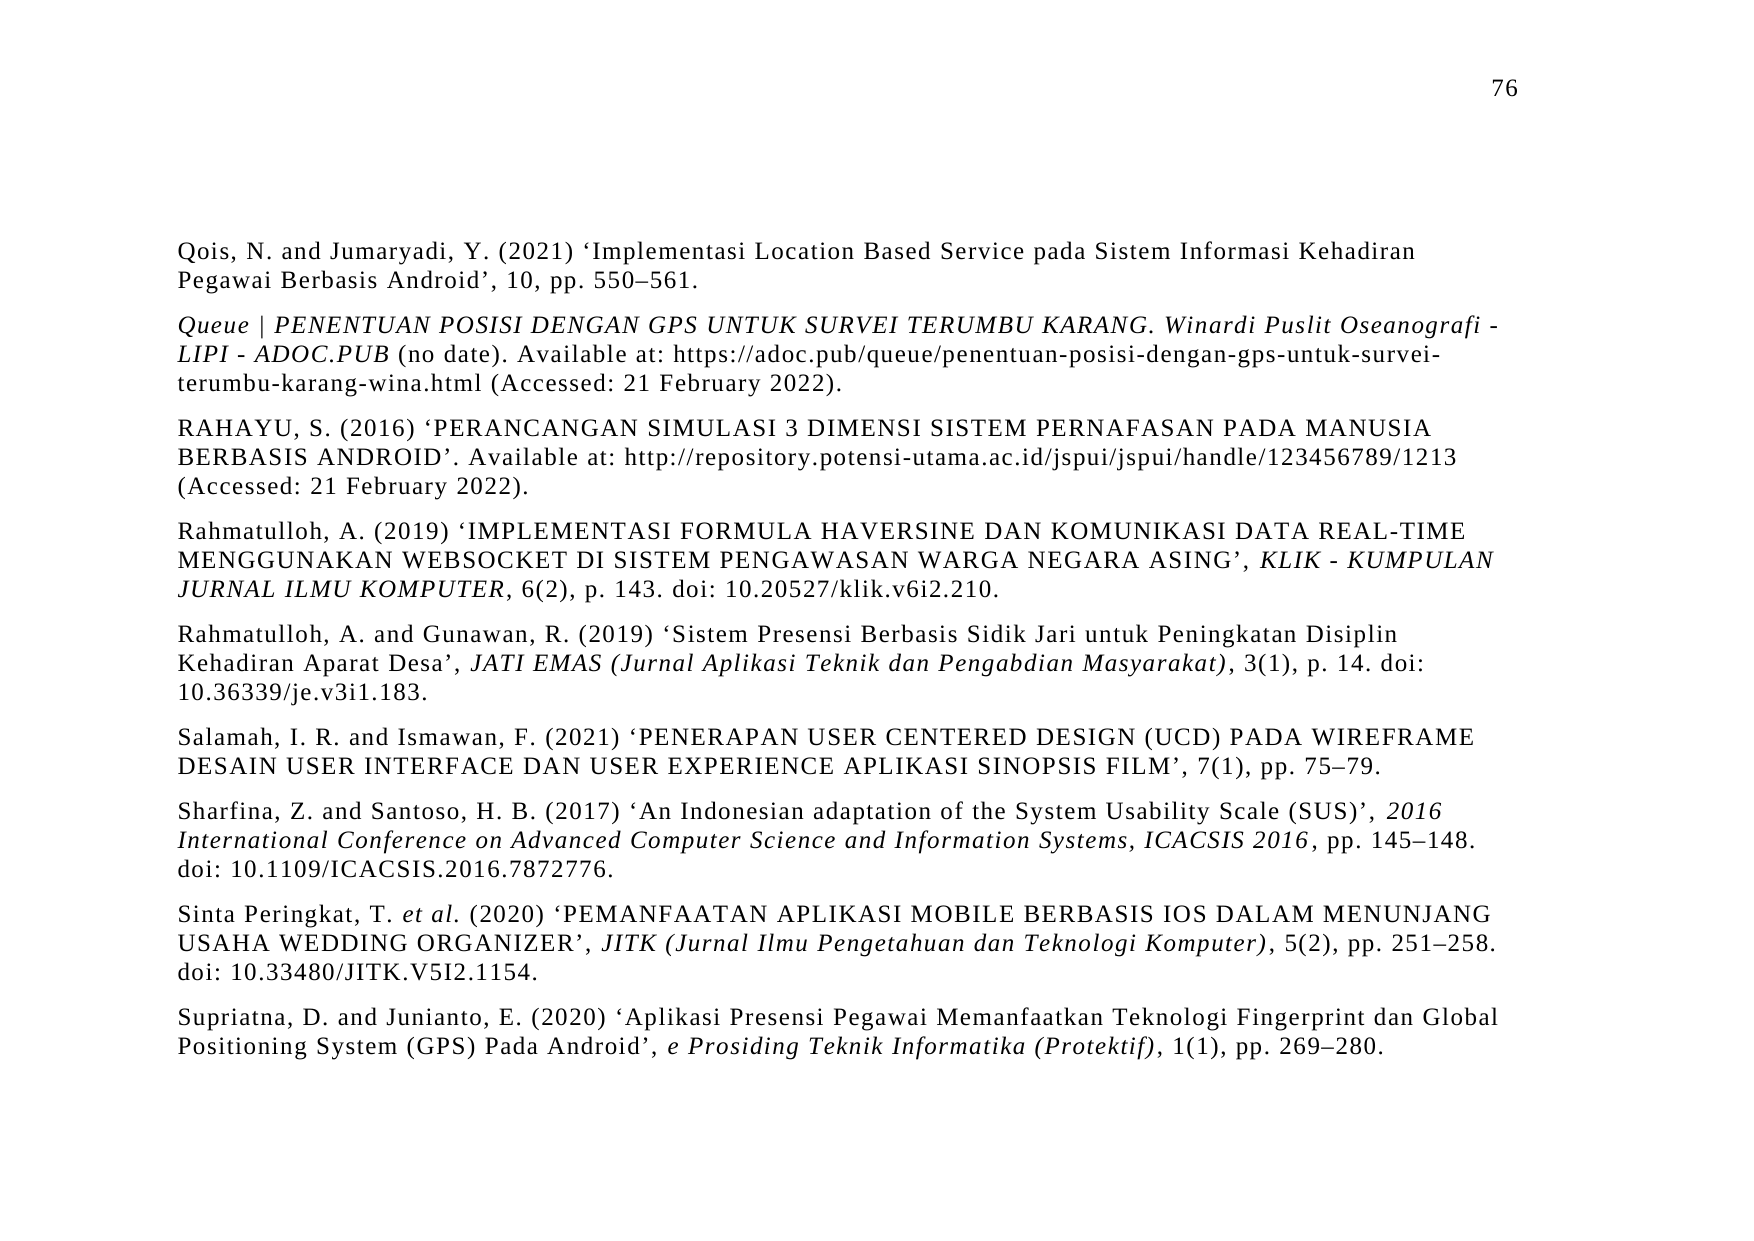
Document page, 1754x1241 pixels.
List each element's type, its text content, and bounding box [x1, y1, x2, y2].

text Qois, N. and Jumaryadi, Y. (2021) ‘Implementasi Location Based Service pada Sistem Informasi Kehadiran Pegawai Berbasis Android’, 10, pp. 550–561. [177, 236, 1518, 294]
text Rahmatulloh, A. and Gunawan, R. (2019) ‘Sistem Presensi Berbasis Sidik Jari untuk Peningkatan Disiplin Kehadiran Aparat Desa’, JATI EMAS (Jurnal Aplikasi Teknik dan Pengabdian Masyarakat), 3(1), p. 14. doi: 10.36339/je.v3i1.183. [177, 619, 1518, 705]
text Rahmatulloh, A. (2019) ‘IMPLEMENTASI FORMULA HAVERSINE DAN KOMUNIKASI DATA REAL-TIME MENGGUNAKAN WEBSOCKET DI SISTEM PENGAWASAN WARGA NEGARA ASING’, KLIK - KUMPULAN JURNAL ILMU KOMPUTER, 6(2), p. 143. doi: 10.20527/klik.v6i2.210. [177, 516, 1518, 602]
text RAHAYU, S. (2016) ‘PERANCANGAN SIMULASI 3 DIMENSI SISTEM PERNAFASAN PADA MANUSIA BERBASIS ANDROID’. Available at: http://repository.potensi-utama.ac.id/jspui/jspui/handle/123456789/1213 (Accessed: 21 February 2022). [177, 413, 1518, 499]
text Queue | PENENTUAN POSISI DENGAN GPS UNTUK SURVEI TERUMBU KARANG. Winardi Puslit Oseanografi - LIPI - ADOC.PUB (no date). Available at: https://adoc.pub/queue/penentuan-posisi-dengan-gps-untuk-survei-terumbu-karang-wina.html (Accessed: 21 February 2022). [177, 310, 1518, 397]
text Supriatna, D. and Junianto, E. (2020) ‘Aplikasi Presensi Pegawai Memanfaatkan Teknologi Fingerprint dan Global Positioning System (GPS) Pada Android’, e Prosiding Teknik Informatika (Protektif), 1(1), pp. 269–280. [177, 1002, 1518, 1059]
text Sinta Peringkat, T. et al. (2020) ‘PEMANFAATAN APLIKASI MOBILE BERBASIS IOS DALAM MENUNJANG USAHA WEDDING ORGANIZER’, JITK (Jurnal Ilmu Pengetahuan dan Teknologi Komputer), 5(2), pp. 251–258. doi: 10.33480/JITK.V5I2.1154. [177, 899, 1518, 985]
text Sharfina, Z. and Santoso, H. B. (2017) ‘An Indonesian adaptation of the System Usability Scale (SUS)’, 2016 International Conference on Advanced Computer Science and Information Systems, ICACSIS 2016, pp. 145–148. doi: 10.1109/ICACSIS.2016.7872776. [177, 796, 1518, 882]
text Salamah, I. R. and Ismawan, F. (2021) ‘PENERAPAN USER CENTERED DESIGN (UCD) PADA WIREFRAME DESAIN USER INTERFACE DAN USER EXPERIENCE APLIKASI SINOPSIS FILM’, 7(1), pp. 75–79. [177, 722, 1518, 779]
